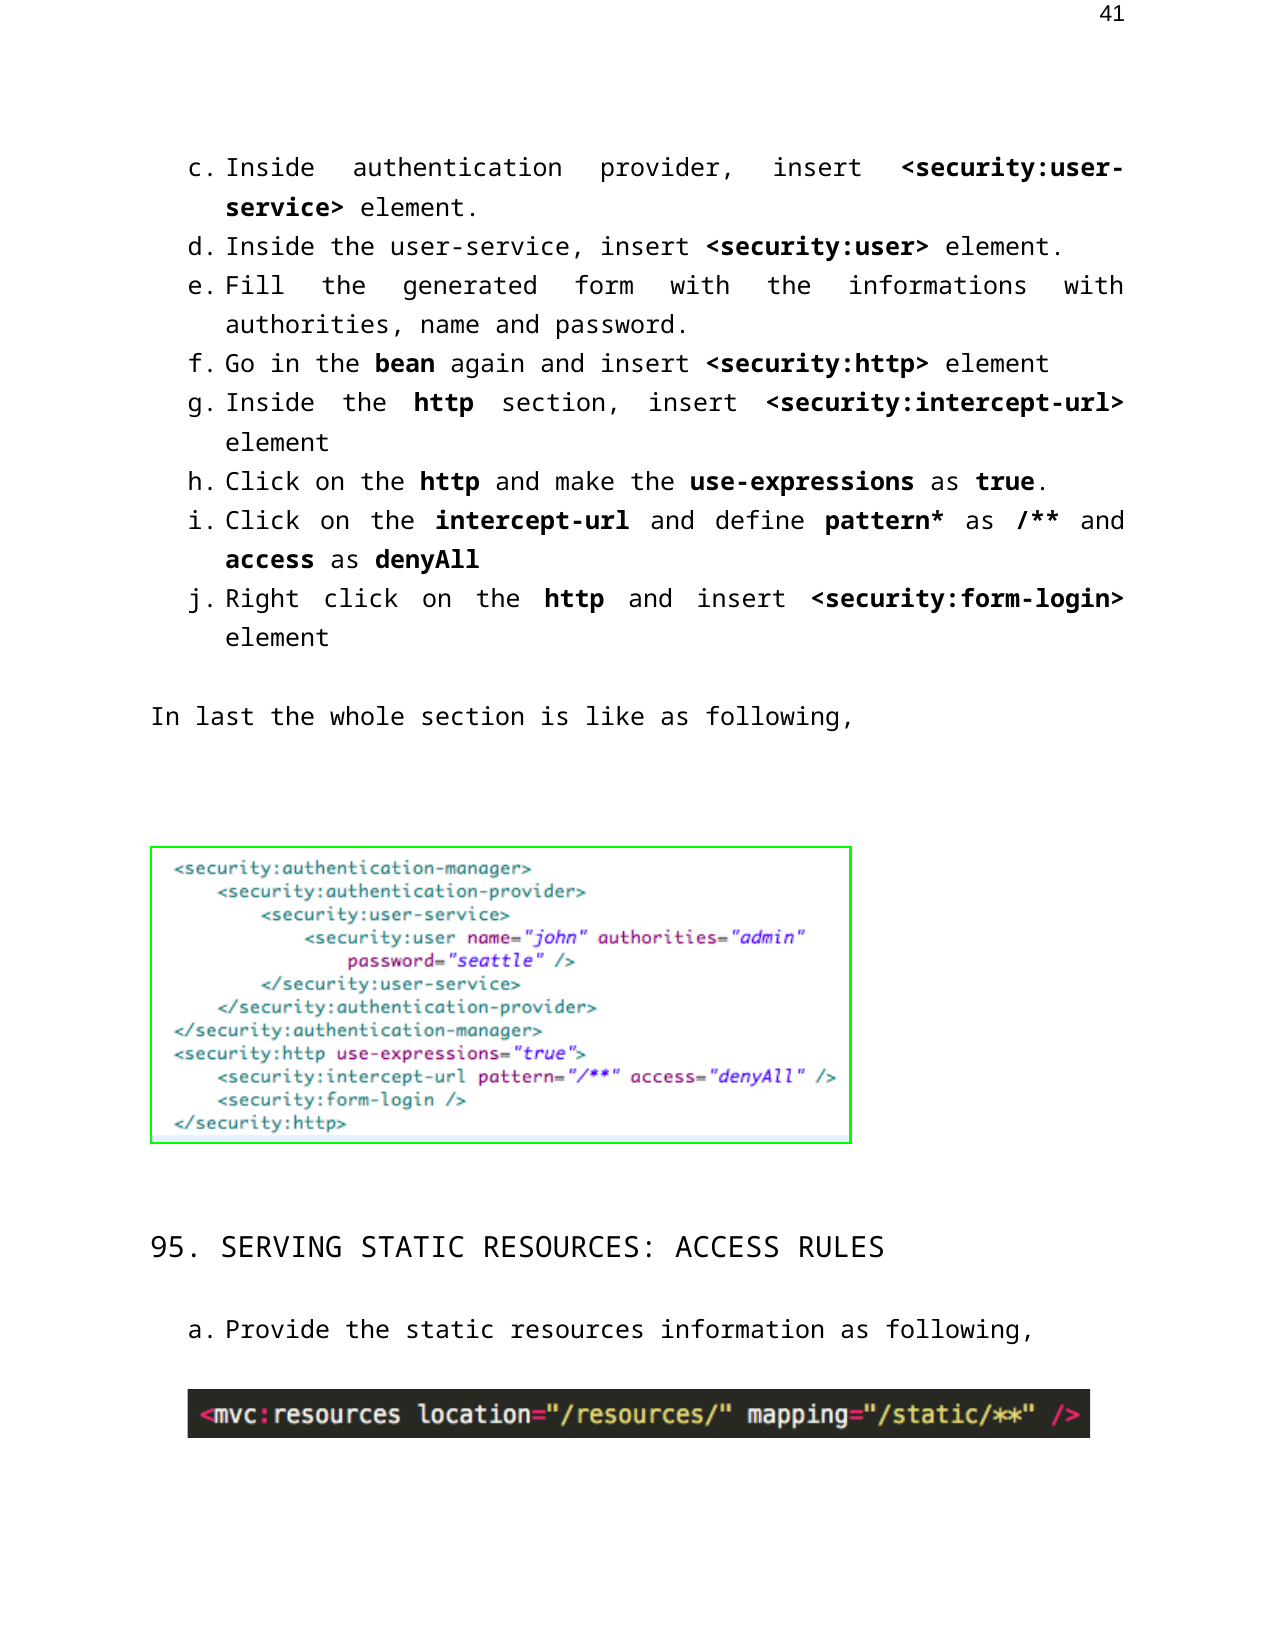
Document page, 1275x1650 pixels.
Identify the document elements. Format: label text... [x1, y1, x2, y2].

list Right click on the http and insert <security:form-login> element [187, 581, 1125, 654]
list Provide the static resources information as following, [187, 1311, 1125, 1346]
list Click on the http and make the use-expressions as true. [187, 463, 1125, 497]
list Fill the generated form with the informations with authorities, name and password. [187, 267, 1125, 341]
text 95. SERVING STATIC RESOURCES: ACCESS RULES [150, 1227, 1125, 1266]
list Inside authentication provider, insert <security:user-service> element. [187, 150, 1125, 223]
list Inside the http section, insert <security:intercept-url> element [187, 385, 1125, 458]
list Go in the bean again and insert <security:http> element [187, 346, 1125, 380]
picture [187, 1389, 1091, 1438]
picture [152, 848, 849, 1142]
list Click on the intercept-url and define pattern* as /** and access as denyAll [187, 502, 1125, 576]
list Inside the user-service, insert <security:user> element. [187, 228, 1125, 262]
text In last the whole section is like as following, [150, 698, 1125, 732]
